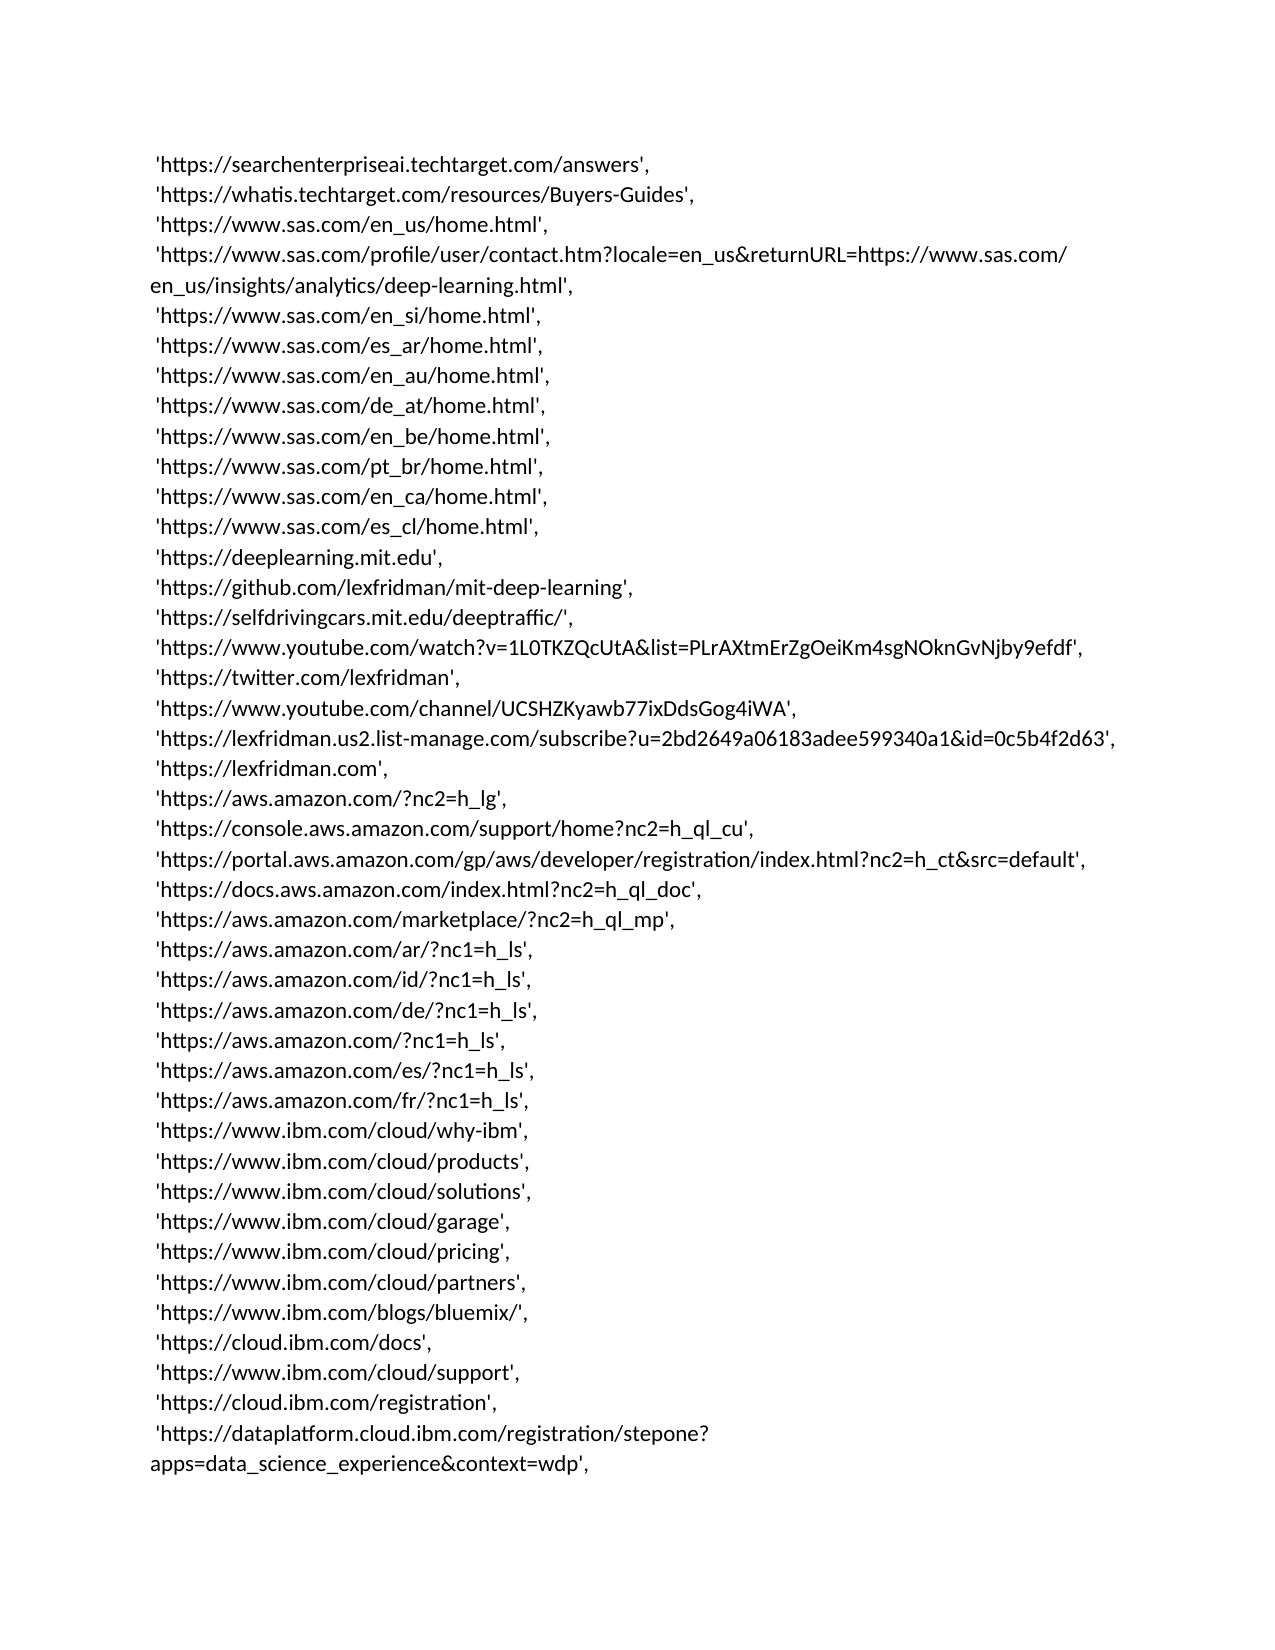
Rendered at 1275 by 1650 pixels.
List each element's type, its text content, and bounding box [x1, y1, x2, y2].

text 'https://www.ibm.com/cloud/support', [150, 1358, 1125, 1386]
text 'https://dataplatform.cloud.ibm.com/registration/stepone?apps=data_science_experience&context=wdp', [150, 1419, 1125, 1477]
text 'https://www.ibm.com/cloud/garage', [150, 1207, 1125, 1235]
text 'https://www.ibm.com/cloud/pricing', [150, 1237, 1125, 1266]
text 'https://www.sas.com/en_au/home.html', [150, 361, 1125, 389]
text 'https://aws.amazon.com/?nc1=h_ls', [150, 1026, 1125, 1054]
text 'https://www.sas.com/de_at/home.html', [150, 392, 1125, 420]
text 'https://github.com/lexfridman/mit-deep-learning', [150, 573, 1125, 601]
text 'https://portal.aws.amazon.com/gp/aws/developer/registration/index.html?nc2=h_ct&src=default', [150, 845, 1125, 873]
text 'https://cloud.ibm.com/docs', [150, 1328, 1125, 1356]
text 'https://www.youtube.com/channel/UCSHZKyawb77ixDdsGog4iWA', [150, 694, 1125, 722]
text 'https://aws.amazon.com/es/?nc1=h_ls', [150, 1056, 1125, 1084]
text 'https://lexfridman.us2.list-manage.com/subscribe?u=2bd2649a06183adee599340a1&id=0c5b4f2d63', [150, 724, 1125, 752]
text 'https://whatis.techtarget.com/resources/Buyers-Guides', [150, 180, 1125, 208]
text 'https://www.ibm.com/blogs/bluemix/', [150, 1298, 1125, 1326]
text 'https://docs.aws.amazon.com/index.html?nc2=h_ql_doc', [150, 875, 1125, 903]
text 'https://aws.amazon.com/?nc2=h_lg', [150, 784, 1125, 812]
text 'https://selfdrivingcars.mit.edu/deeptraffic/', [150, 603, 1125, 631]
text 'https://cloud.ibm.com/registration', [150, 1388, 1125, 1417]
text 'https://www.ibm.com/cloud/solutions', [150, 1177, 1125, 1205]
text 'https://www.sas.com/en_ca/home.html', [150, 482, 1125, 510]
text 'https://console.aws.amazon.com/support/home?nc2=h_ql_cu', [150, 814, 1125, 843]
text 'https://twitter.com/lexfridman', [150, 663, 1125, 692]
text 'https://www.youtube.com/watch?v=1L0TKZQcUtA&list=PLrAXtmErZgOeiKm4sgNOknGvNjby9efdf', [150, 633, 1125, 661]
text 'https://www.sas.com/pt_br/home.html', [150, 452, 1125, 480]
text 'https://www.sas.com/profile/user/contact.htm?locale=en_us&returnURL=https://www.sas.com/en_us/insights/analytics/deep-learning.html', [150, 241, 1125, 299]
text 'https://aws.amazon.com/id/?nc1=h_ls', [150, 966, 1125, 994]
text 'https://aws.amazon.com/marketplace/?nc2=h_ql_mp', [150, 905, 1125, 933]
text 'https://www.sas.com/en_us/home.html', [150, 210, 1125, 238]
text 'https://www.sas.com/en_si/home.html', [150, 301, 1125, 329]
text 'https://www.sas.com/en_be/home.html', [150, 422, 1125, 450]
text 'https://www.ibm.com/cloud/partners', [150, 1268, 1125, 1296]
text 'https://searchenterpriseai.techtarget.com/answers', [150, 150, 1125, 178]
text 'https://aws.amazon.com/de/?nc1=h_ls', [150, 996, 1125, 1024]
text 'https://lexfridman.com', [150, 754, 1125, 782]
text 'https://www.sas.com/es_cl/home.html', [150, 512, 1125, 541]
text 'https://aws.amazon.com/ar/?nc1=h_ls', [150, 935, 1125, 963]
text 'https://deeplearning.mit.edu', [150, 543, 1125, 571]
text 'https://www.ibm.com/cloud/products', [150, 1147, 1125, 1175]
text 'https://aws.amazon.com/fr/?nc1=h_ls', [150, 1086, 1125, 1114]
text 'https://www.sas.com/es_ar/home.html', [150, 331, 1125, 359]
text 'https://www.ibm.com/cloud/why-ibm', [150, 1117, 1125, 1145]
